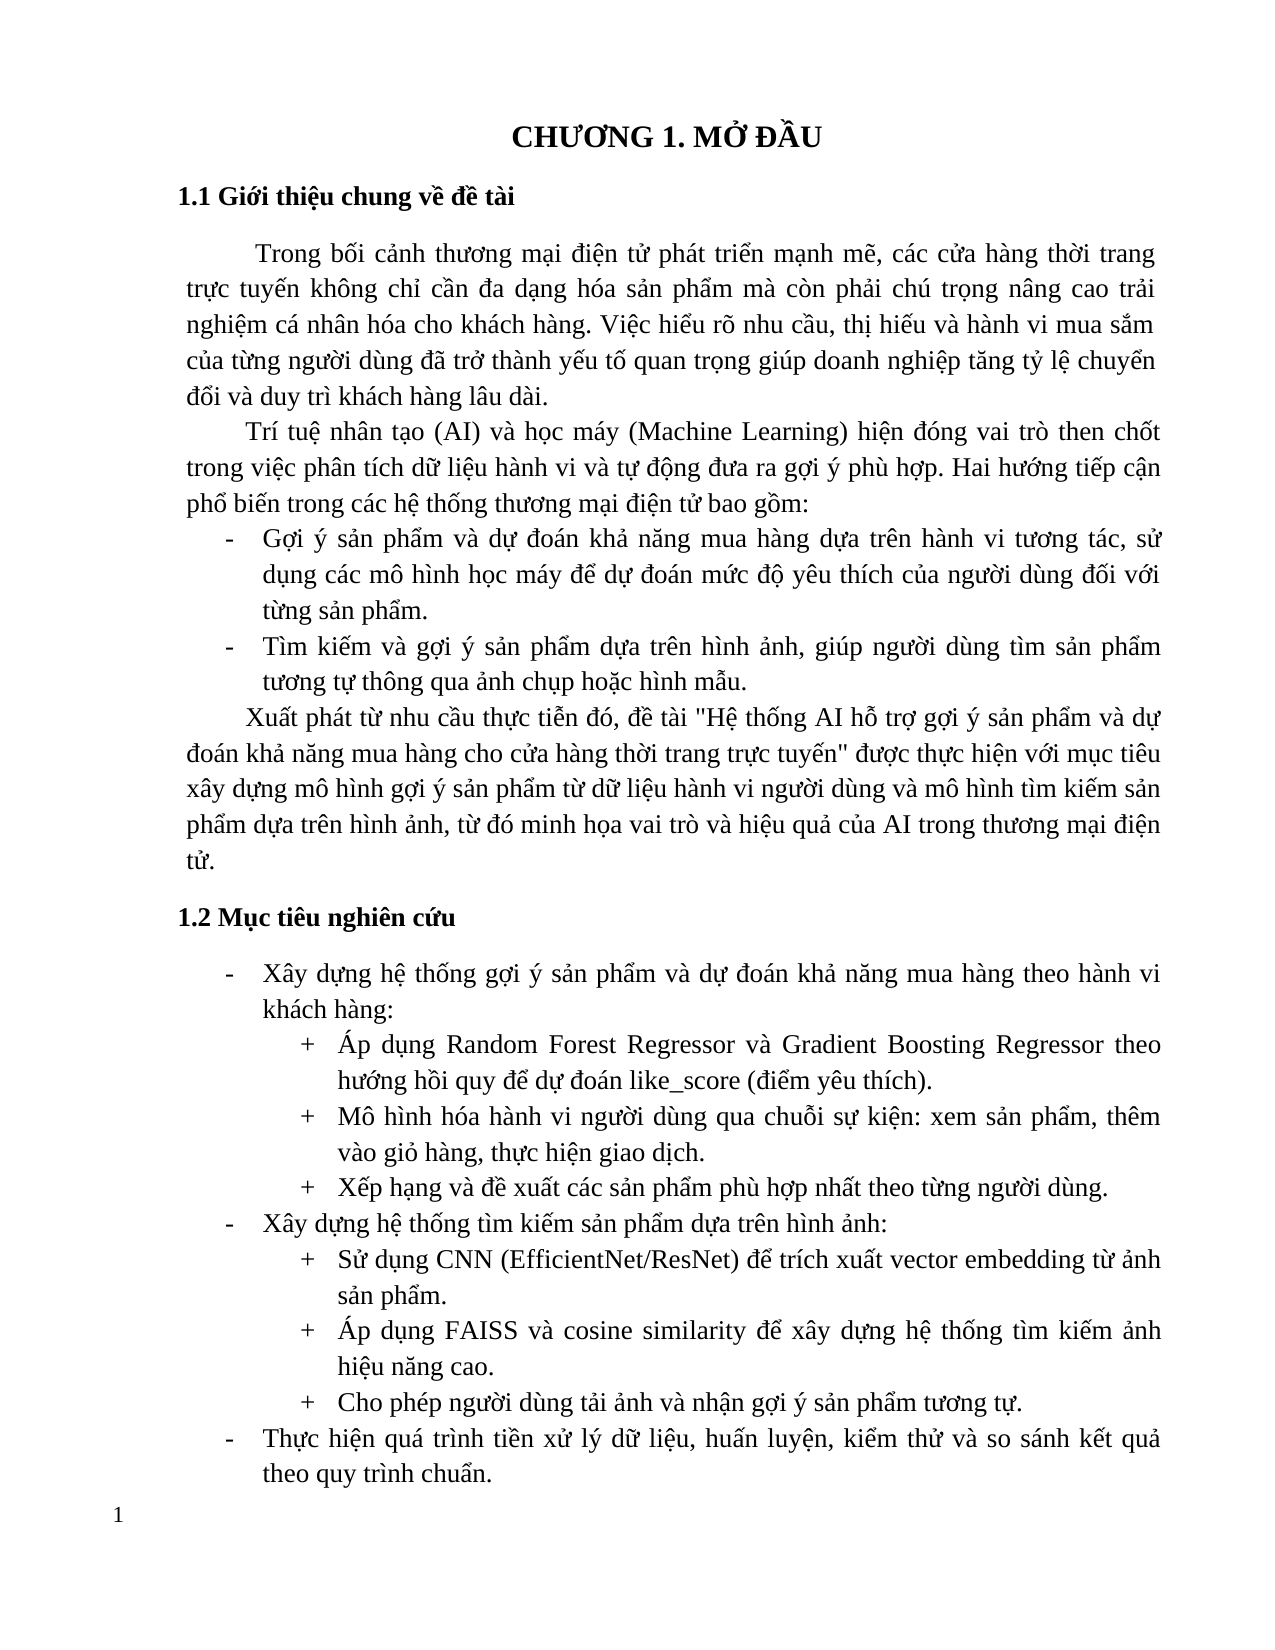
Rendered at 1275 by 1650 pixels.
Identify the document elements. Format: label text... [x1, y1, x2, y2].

list Gợi ý sản phẩm và dự đoán khả năng mua hàng dựa trên hành vi tương tác, sử dụng các mô hình học máy để dự đoán mức độ yêu thích của người dùng đối với từng sản phẩm. [225, 522, 1162, 625]
list Xếp hạng và đề xuất các sản phẩm phù hợp nhất theo từng người dùng. [300, 1172, 1162, 1203]
list Áp dụng FAISS và cosine similarity để xây dựng hệ thống tìm kiếm ảnh hiệu năng cao. [300, 1314, 1162, 1381]
list Sử dụng CNN (EfficientNet/ResNet) để trích xuất vector embedding từ ảnh sản phẩm. [300, 1243, 1162, 1310]
list Tìm kiếm và gợi ý sản phẩm dựa trên hình ảnh, giúp người dùng tìm sản phẩm tương tự thông qua ảnh chụp hoặc hình mẫu. [225, 630, 1162, 697]
list Xây dựng hệ thống tìm kiếm sản phẩm dựa trên hình ảnh: [225, 1207, 1162, 1238]
list Thực hiện quá trình tiền xử lý dữ liệu, huấn luyện, kiểm thử và so sánh kết quả theo quy trình chuẩn. [225, 1422, 1162, 1488]
list Cho phép người dùng tải ảnh và nhận gợi ý sản phẩm tương tự. [300, 1386, 1162, 1417]
subtitle Giới thiệu chung về đề tài [177, 180, 1162, 211]
text Trong bối cảnh thương mại điện tử phát triển mạnh mẽ, các cửa hàng thời trang trực tuyến không chỉ cần đa dạng hóa sản phẩm mà còn phải chú trọng nâng cao trải nghiệm cá nhân hóa cho khách hàng. Việc hiểu rõ nhu cầu, thị hiếu và hành vi mua sắm của từng người dùng đã trở thành yếu tố quan trọng giúp doanh nghiệp tăng tỷ lệ chuyển đổi và duy trì khách hàng lâu dài. [186, 237, 1157, 411]
list Mô hình hóa hành vi người dùng qua chuỗi sự kiện: xem sản phẩm, thêm vào giỏ hàng, thực hiện giao dịch. [300, 1100, 1162, 1167]
subtitle CHƯƠNG 1. MỞ ĐẦU [332, 118, 1002, 154]
subtitle Mục tiêu nghiên cứu [177, 901, 1162, 932]
list Xây dựng hệ thống gợi ý sản phẩm và dự đoán khả năng mua hàng theo hành vi khách hàng: [225, 957, 1162, 1024]
text Xuất phát từ nhu cầu thực tiễn đó, đề tài "Hệ thống AI hỗ trợ gợi ý sản phẩm và dự đoán khả năng mua hàng cho cửa hàng thời trang trực tuyến" được thực hiện với mục tiêu xây dựng mô hình gợi ý sản phẩm từ dữ liệu hành vi người dùng và mô hình tìm kiếm sản phẩm dựa trên hình ảnh, từ đó minh họa vai trò và hiệu quả của AI trong thương mại điện tử. [186, 701, 1162, 875]
list Áp dụng Random Forest Regressor và Gradient Boosting Regressor theo hướng hồi quy để dự đoán like_score (điểm yêu thích). [300, 1029, 1162, 1096]
text Trí tuệ nhân tạo (AI) và học máy (Machine Learning) hiện đóng vai trò then chốt trong việc phân tích dữ liệu hành vi và tự động đưa ra gợi ý phù hợp. Hai hướng tiếp cận phổ biến trong các hệ thống thương mại điện tử bao gồm: [186, 415, 1162, 518]
